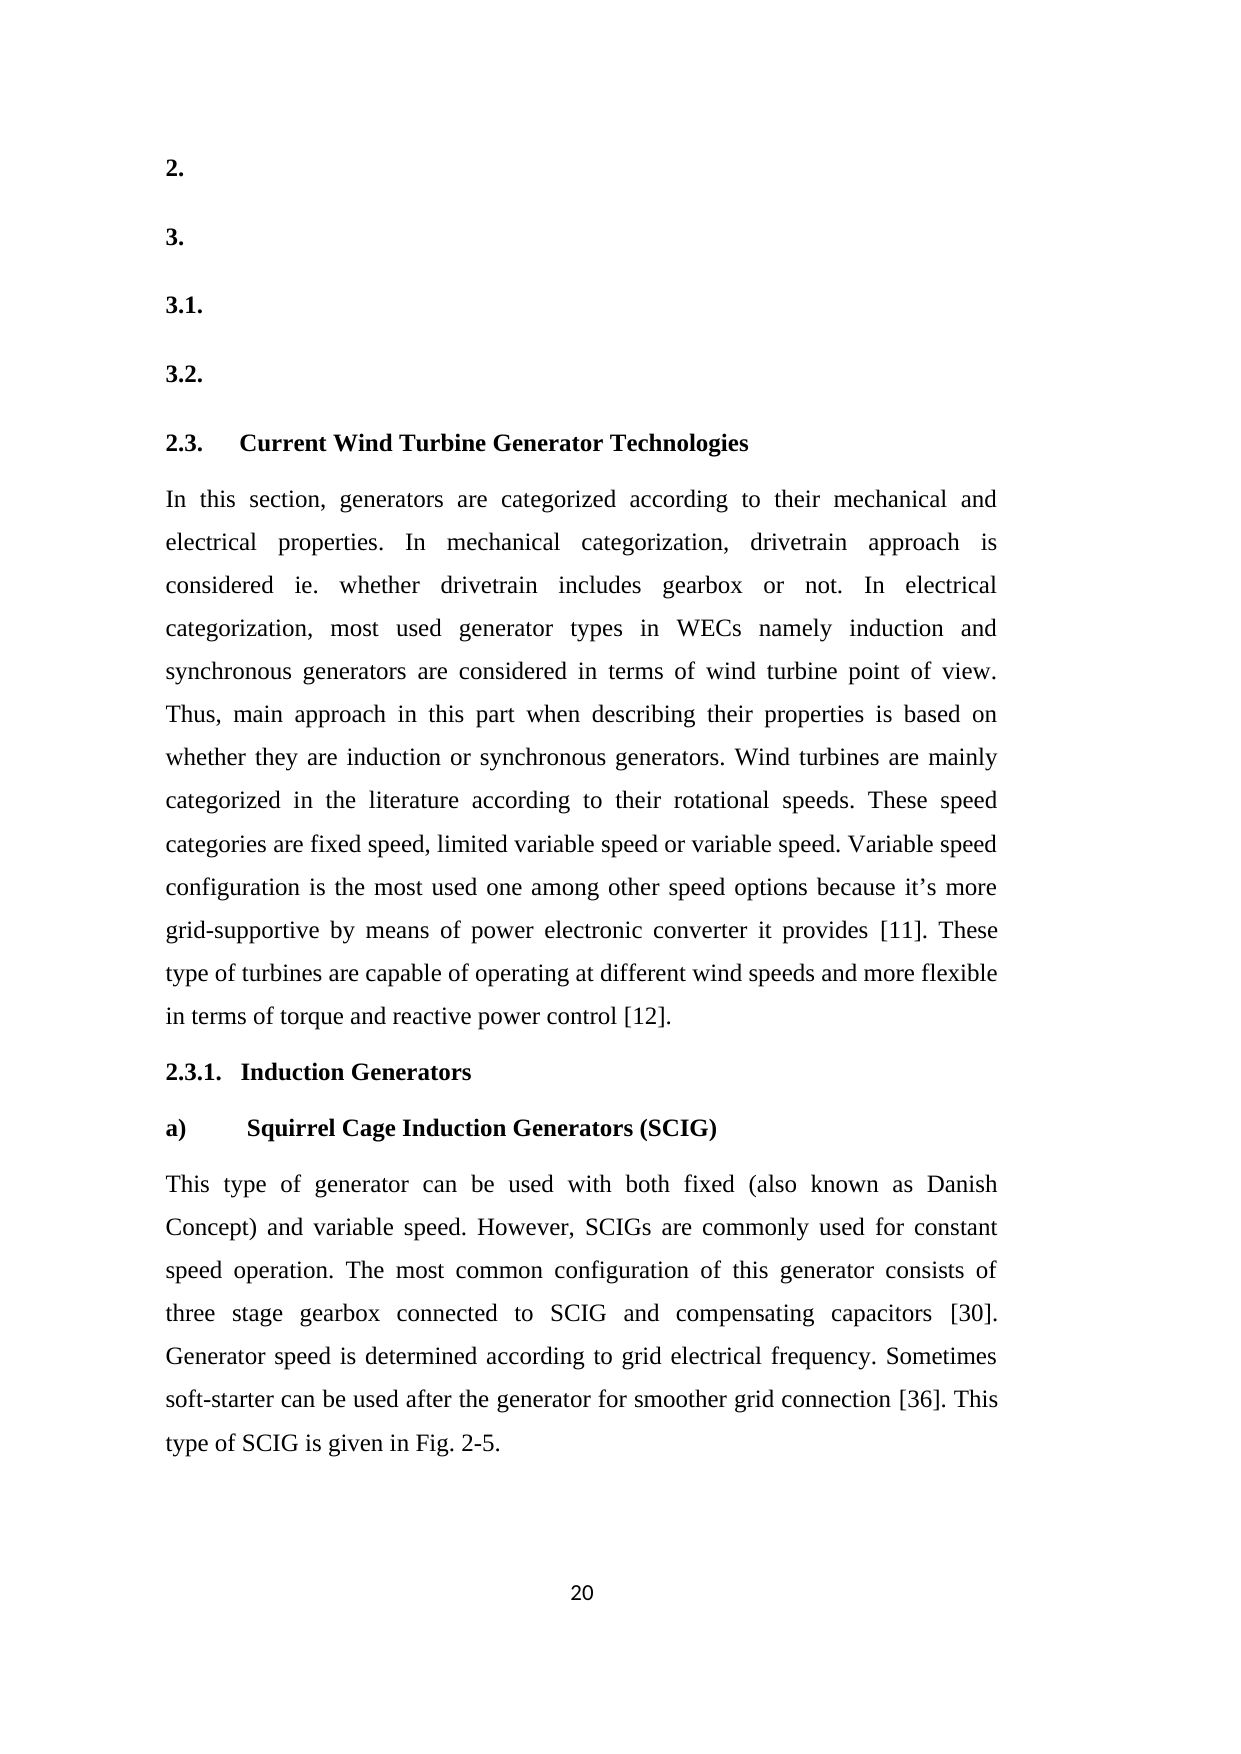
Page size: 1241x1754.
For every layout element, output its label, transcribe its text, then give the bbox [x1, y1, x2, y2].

subtitle Induction Generators [165, 1057, 998, 1086]
text In this section, generators are categorized according to their mechanical and electrical properties. In mechanical categorization, drivetrain approach is considered ie. whether drivetrain includes gearbox or not. In electrical categorization, most used generator types in WECs namely induction and synchronous generators are considered in terms of wind turbine point of view. Thus, main approach in this part when describing their properties is based on whether they are induction or synchronous generators. Wind turbines are mainly categorized in the literature according to their rotational speeds. These speed categories are fixed speed, limited variable speed or variable speed. Variable speed configuration is the most used one among other speed options because it’s more grid-supportive by means of power electronic converter it provides [11]. These type of turbines are capable of operating at different wind speeds and more flexible in terms of torque and reactive power control [12]. [165, 484, 998, 1030]
subtitle Current Wind Turbine Generator Technologies [165, 428, 998, 456]
text This type of generator can be used with both fixed (also known as Danish Concept) and variable speed. However, SCIGs are commonly used for constant speed operation. The most common configuration of this generator consists of three stage gearbox connected to SCIG and compensating capacitors [30]. Generator speed is determined according to grid electrical frequency. Sometimes soft-starter can be used after the generator for smoother grid connection [36]. This type of SCIG is given in Fig. 2-5. [165, 1169, 998, 1456]
subtitle Squirrel Cage Induction Generators (SCIG) [165, 1113, 998, 1142]
